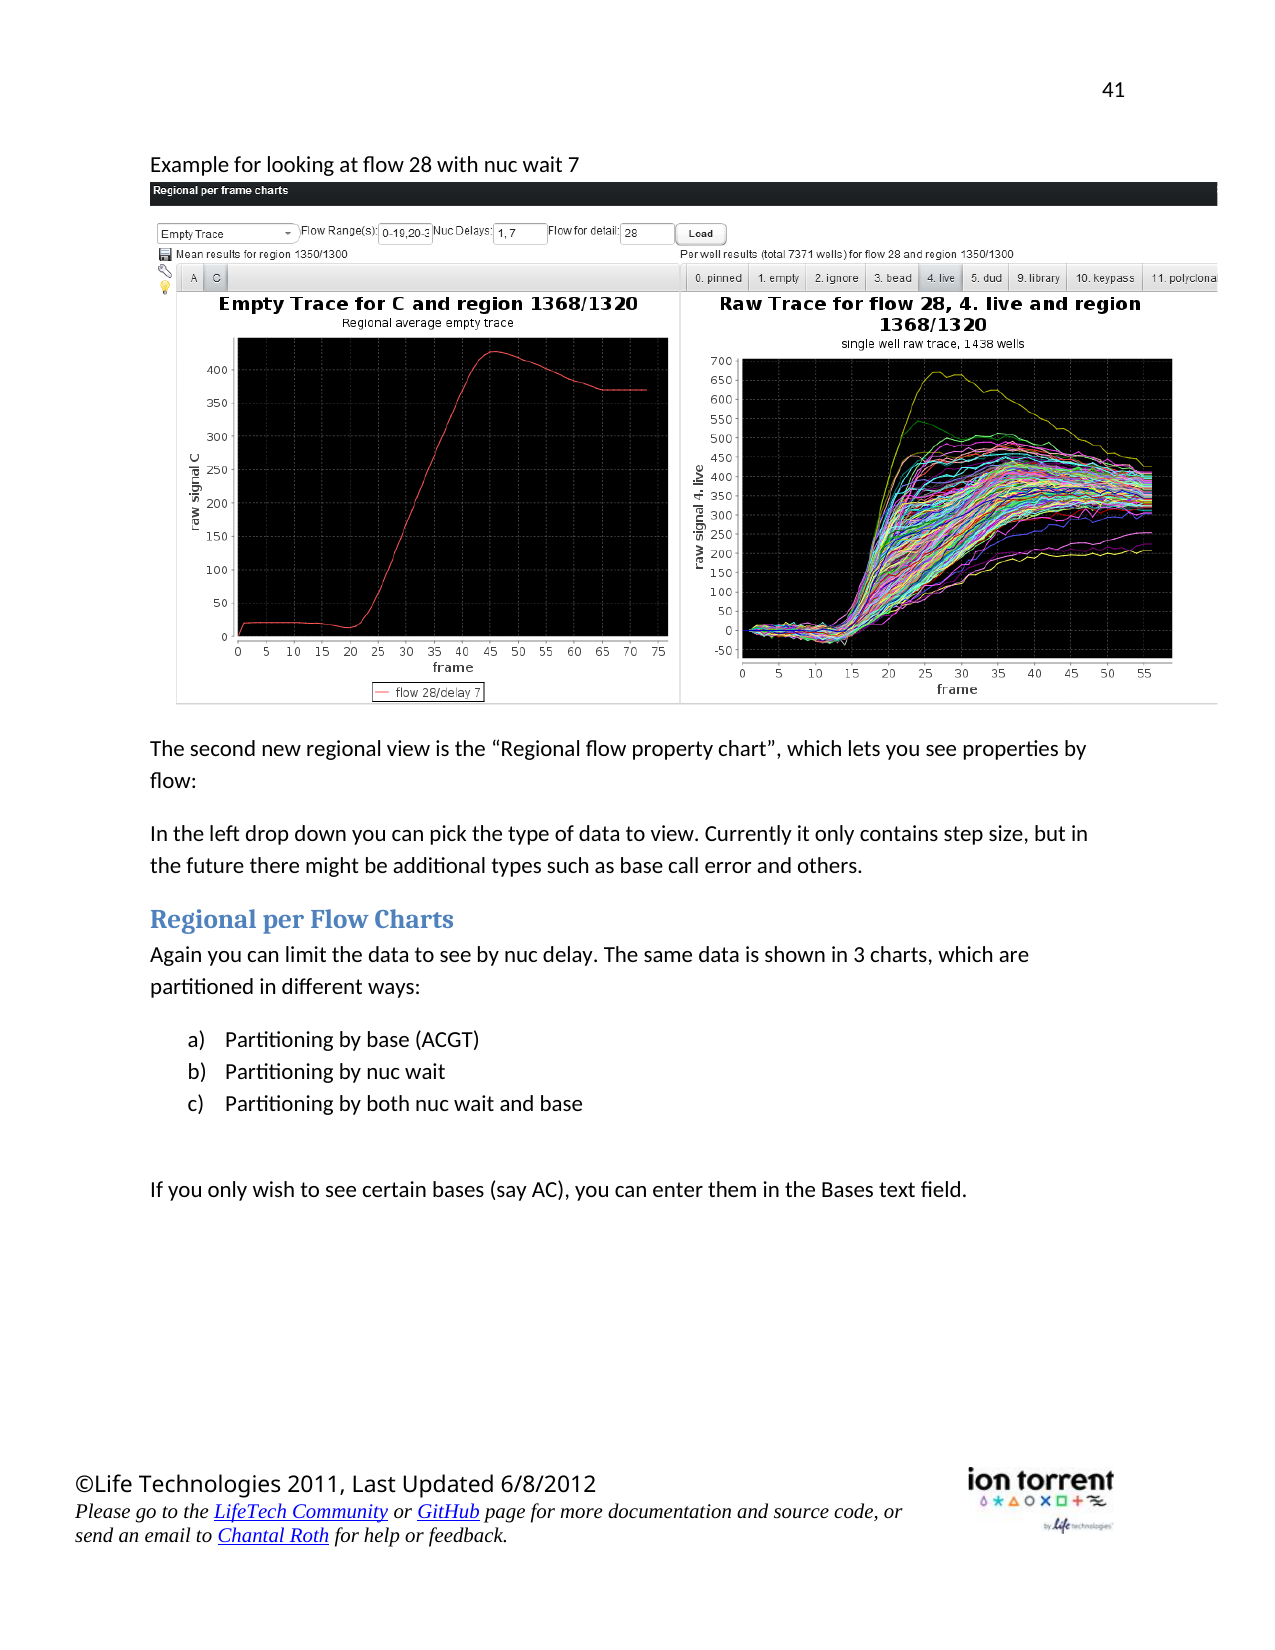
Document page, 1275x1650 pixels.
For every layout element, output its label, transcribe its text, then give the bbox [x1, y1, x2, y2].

text In the left drop down you can pick the type of data to view. Currently it only contains step size, but in the future there might be additional types such as base call error and others. [150, 819, 1125, 879]
list Partitioning by both nuc wait and base [187, 1089, 1125, 1117]
text Again you can limit the data to see by nuc delay. The same data is shown in 3 charts, which are partitioned in different ways: [150, 940, 1125, 1000]
picture [150, 182, 1218, 709]
text The second new regional view is the “Regional flow property chart”, which lets you see properties by flow: [150, 734, 1125, 794]
text Example for looking at flow 28 with nuc wait 7 [150, 150, 1125, 182]
subtitle Regional per Flow Charts [150, 904, 1125, 935]
text If you only wish to see certain bases (say AC), you can enter them in the Bases text field. [150, 1175, 1125, 1203]
list Partitioning by nuc wait [187, 1057, 1125, 1085]
list Partitioning by base (ACGT) [187, 1025, 1125, 1053]
picture [968, 1467, 1114, 1534]
